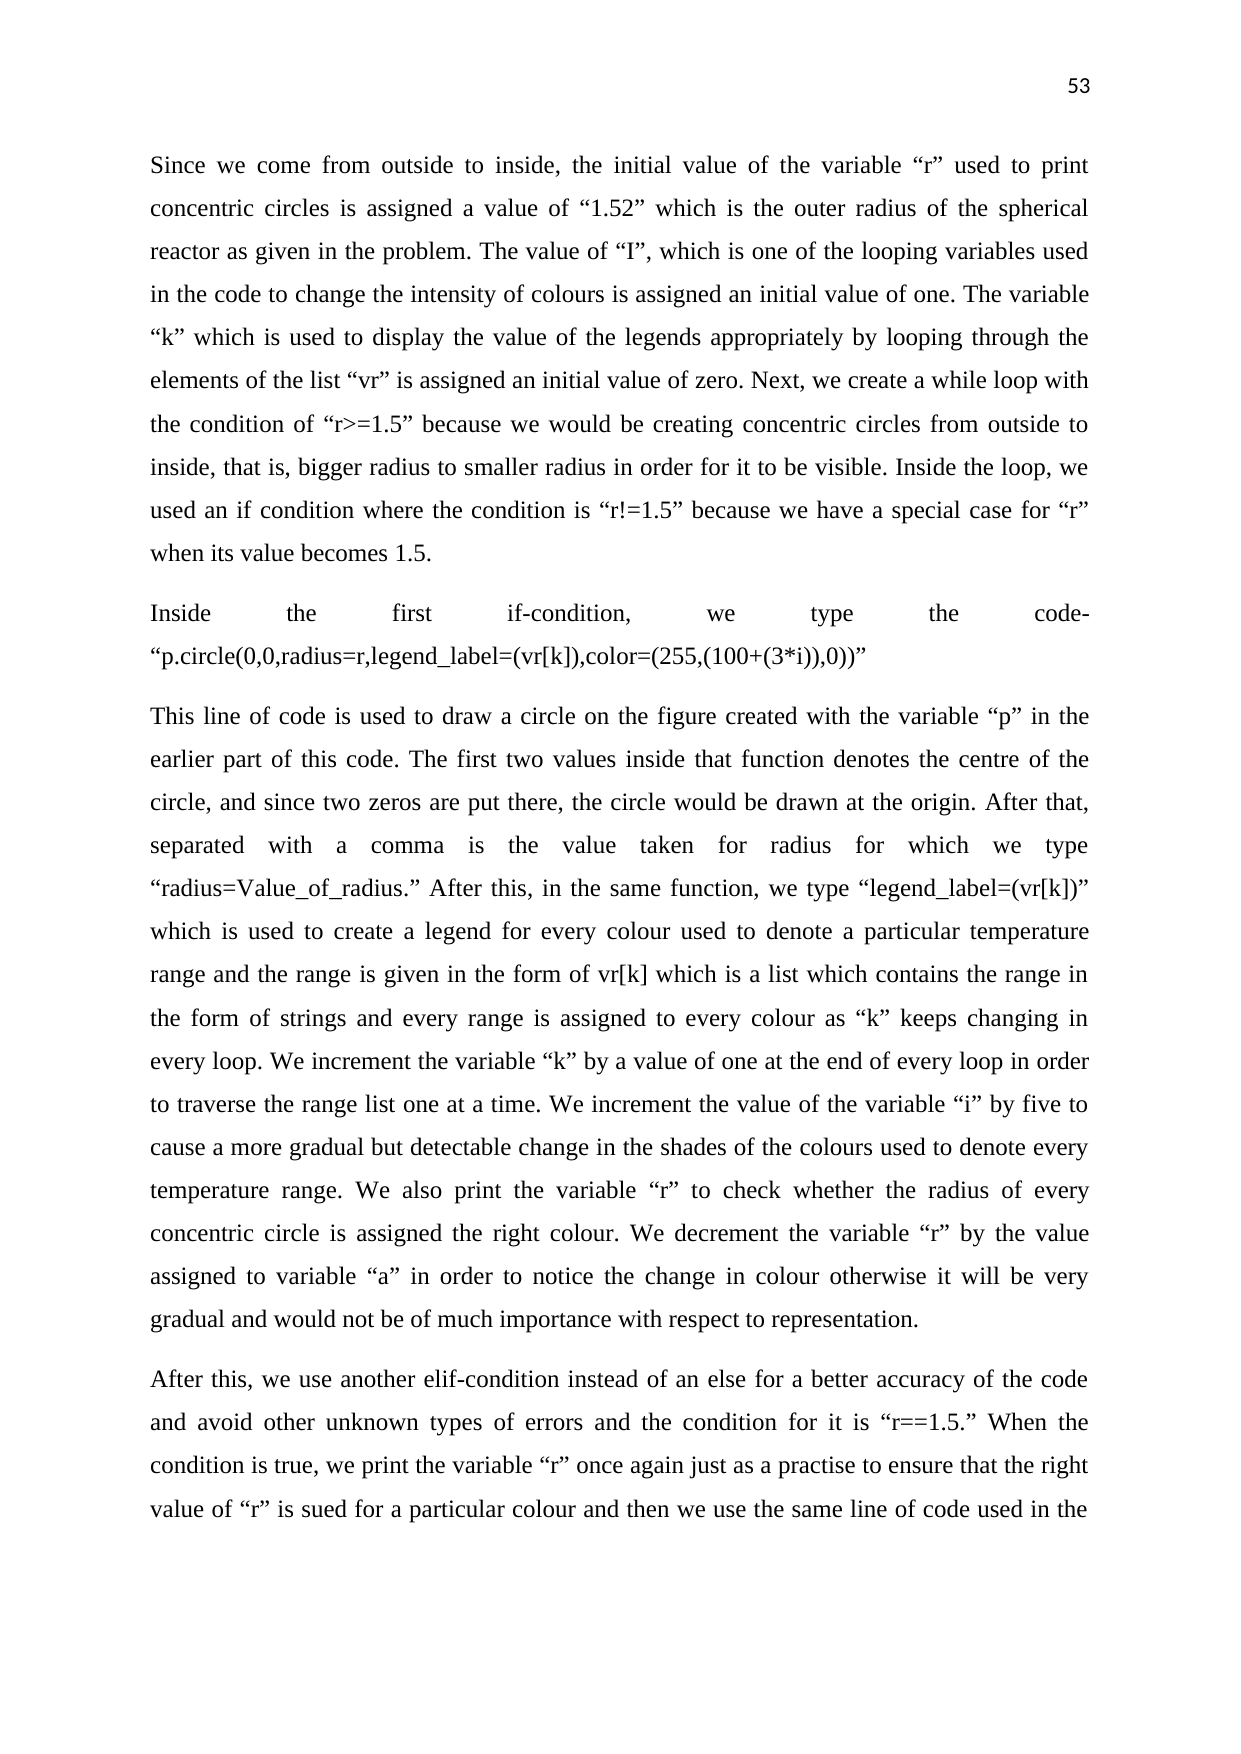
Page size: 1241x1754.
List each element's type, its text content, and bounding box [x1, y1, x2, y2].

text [150, 1364, 1090, 1522]
text Inside the first if-condition, we type the code- “p.circle(0,0,radius=r,legend_label=(vr[k]),color=(255,(100+(3*i)),0))” [150, 598, 1090, 670]
text Since we come from outside to inside, the initial value of the variable “r” used to print concentric circles is assigned a value of “1.52” which is the outer radius of the spherical reactor as given in the problem. The value of “I”, which is one of the looping variables used in the code to change the intensity of colours is assigned an initial value of one. The variable “k” which is used to display the value of the legends appropriately by looping through the elements of the list “vr” is assigned an initial value of zero. Next, we create a while loop with the condition of “r>=1.5” because we would be creating concentric circles from outside to inside, that is, bigger radius to smaller radius in order for it to be visible. Inside the loop, we used an if condition where the condition is “r!=1.5” because we have a special case for “r” when its value becomes 1.5. [150, 150, 1090, 567]
text This line of code is used to draw a circle on the figure created with the variable “p” in the earlier part of this code. The first two values inside that function denotes the centre of the circle, and since two zeros are put there, the circle would be drawn at the origin. After that, separated with a comma is the value taken for radius for which we type “radius=Value_of_radius.” After this, in the same function, we type “legend_label=(vr[k])” which is used to create a legend for every colour used to denote a particular temperature range and the range is given in the form of vr[k] which is a list which contains the range in the form of strings and every range is assigned to every colour as “k” keeps changing in every loop. We increment the variable “k” by a value of one at the end of every loop in order to traverse the range list one at a time. We increment the value of the variable “i” by five to cause a more gradual but detectable change in the shades of the colours used to denote every temperature range. We also print the variable “r” to check whether the radius of every concentric circle is assigned the right colour. We decrement the variable “r” by the value assigned to variable “a” in order to notice the change in colour otherwise it will be very gradual and would not be of much importance with respect to representation. [150, 701, 1090, 1333]
